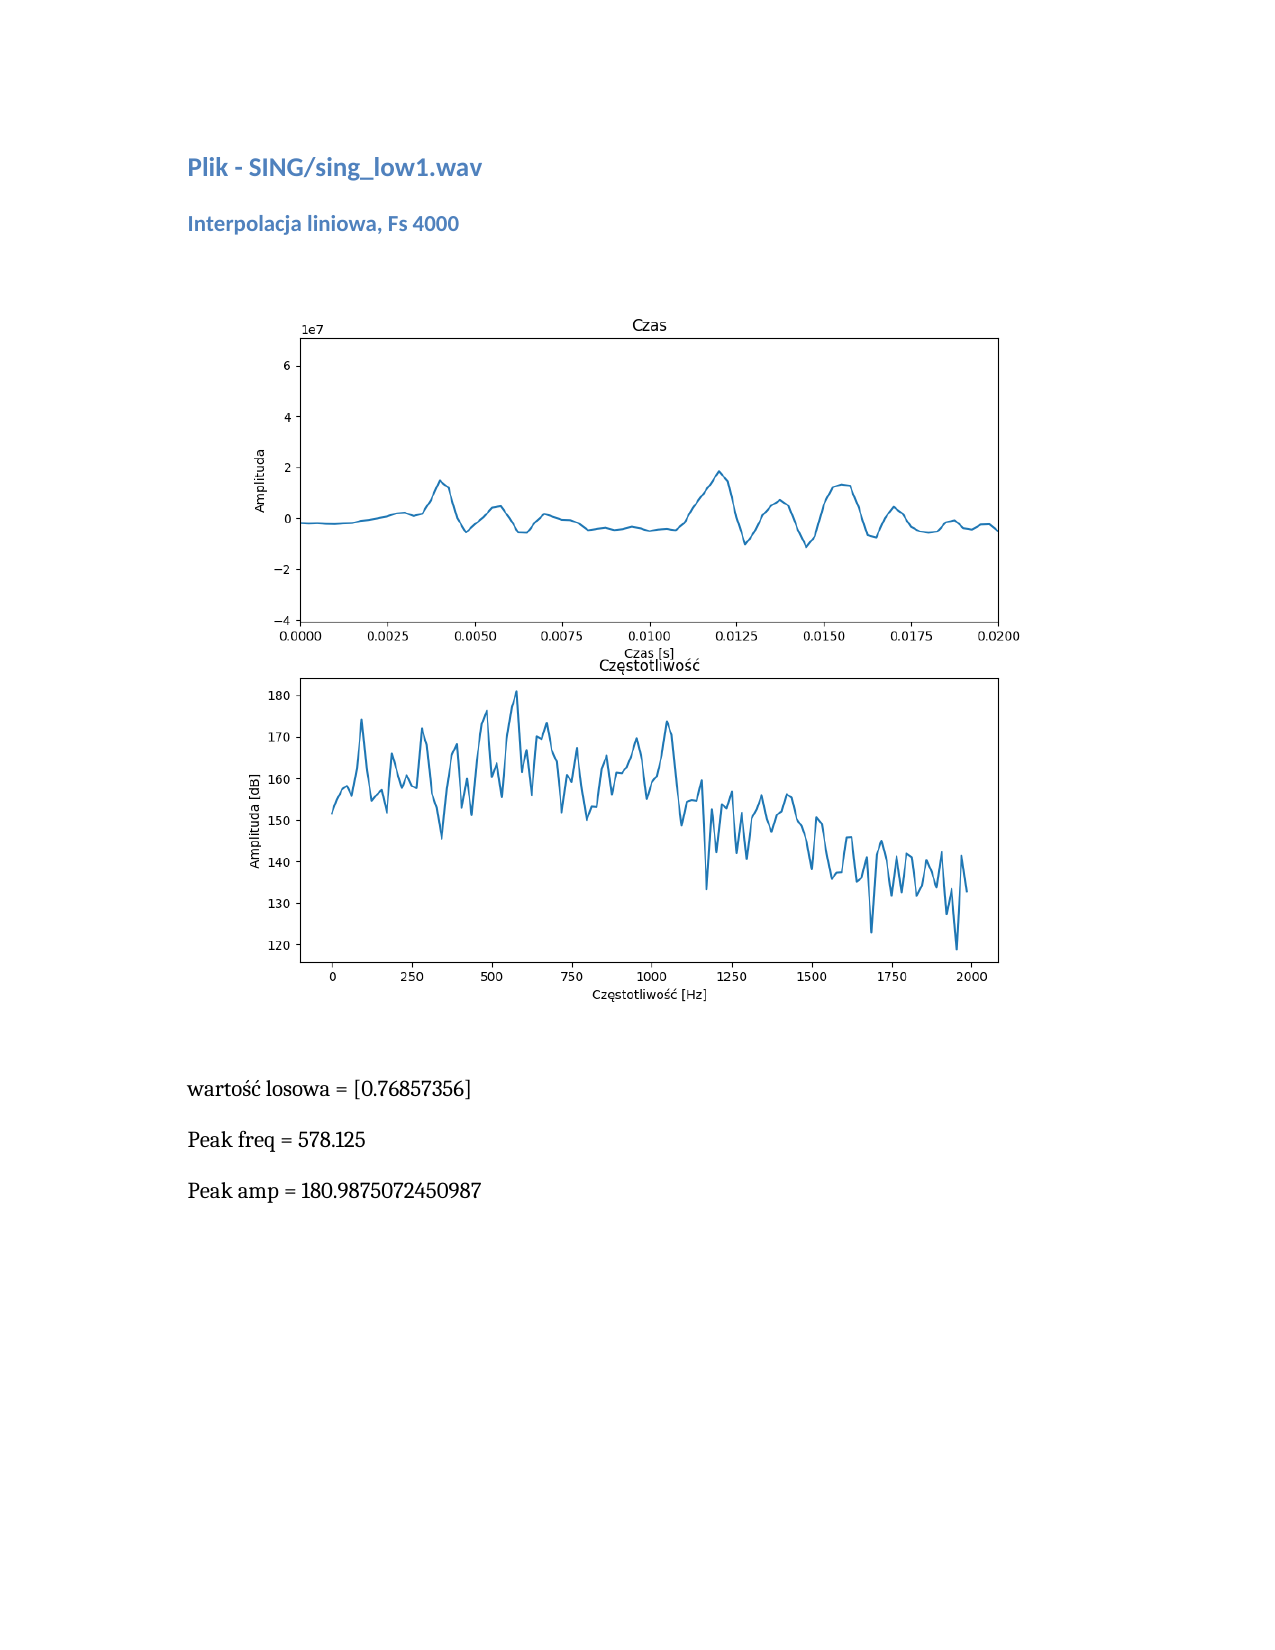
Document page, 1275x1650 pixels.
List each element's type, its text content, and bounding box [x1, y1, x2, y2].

text wartość losowa = [0.76857356] [187, 1076, 1087, 1102]
text Peak freq = 578.125 [187, 1127, 1087, 1153]
text Peak amp = 180.9875072450987 [187, 1178, 1087, 1204]
subtitle Plik - SING/sing_low1.wav [187, 150, 1087, 183]
subtitle Interpolacja liniowa, Fs 4000 [187, 209, 1087, 237]
picture [187, 241, 1088, 1051]
